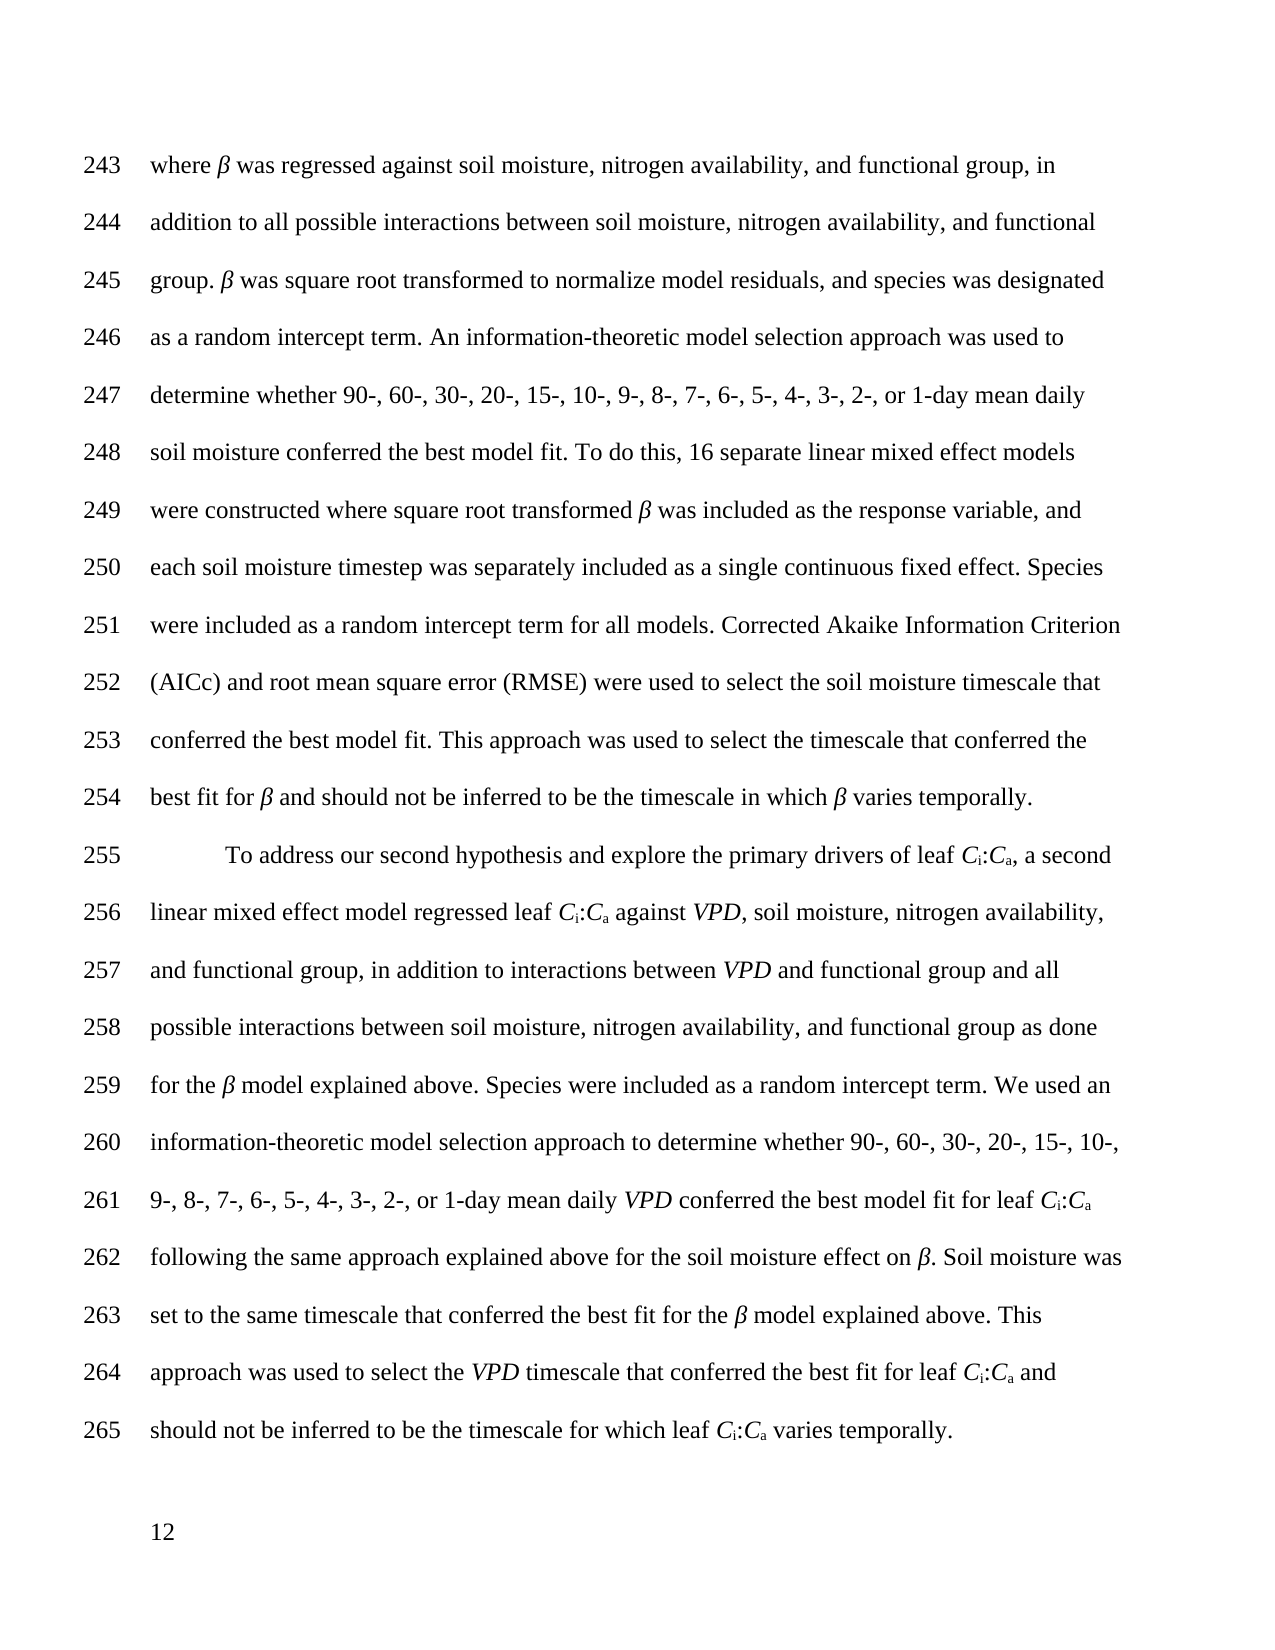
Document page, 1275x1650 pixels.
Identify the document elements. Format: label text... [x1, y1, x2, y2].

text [150, 150, 1125, 811]
text To address our second hypothesis and explore the primary drivers of leaf Ci:Ca, a second linear mixed effect model regressed leaf Ci:Ca against VPD, soil moisture, nitrogen availability, and functional group, in addition to interactions between VPD and functional group and all possible interactions between soil moisture, nitrogen availability, and functional group as done for the β model explained above. Species were included as a random intercept term. We used an information-theoretic model selection approach to determine whether 90-, 60-, 30-, 20-, 15-, 10-, 9-, 8-, 7-, 6-, 5-, 4-, 3-, 2-, or 1-day mean daily VPD conferred the best model fit for leaf Ci:Ca following the same approach explained above for the soil moisture effect on β. Soil moisture was set to the same timescale that conferred the best fit for the β model explained above. This approach was used to select the VPD timescale that conferred the best fit for leaf Ci:Ca and should not be inferred to be the timescale for which leaf Ci:Ca varies temporally. [150, 840, 1125, 1444]
